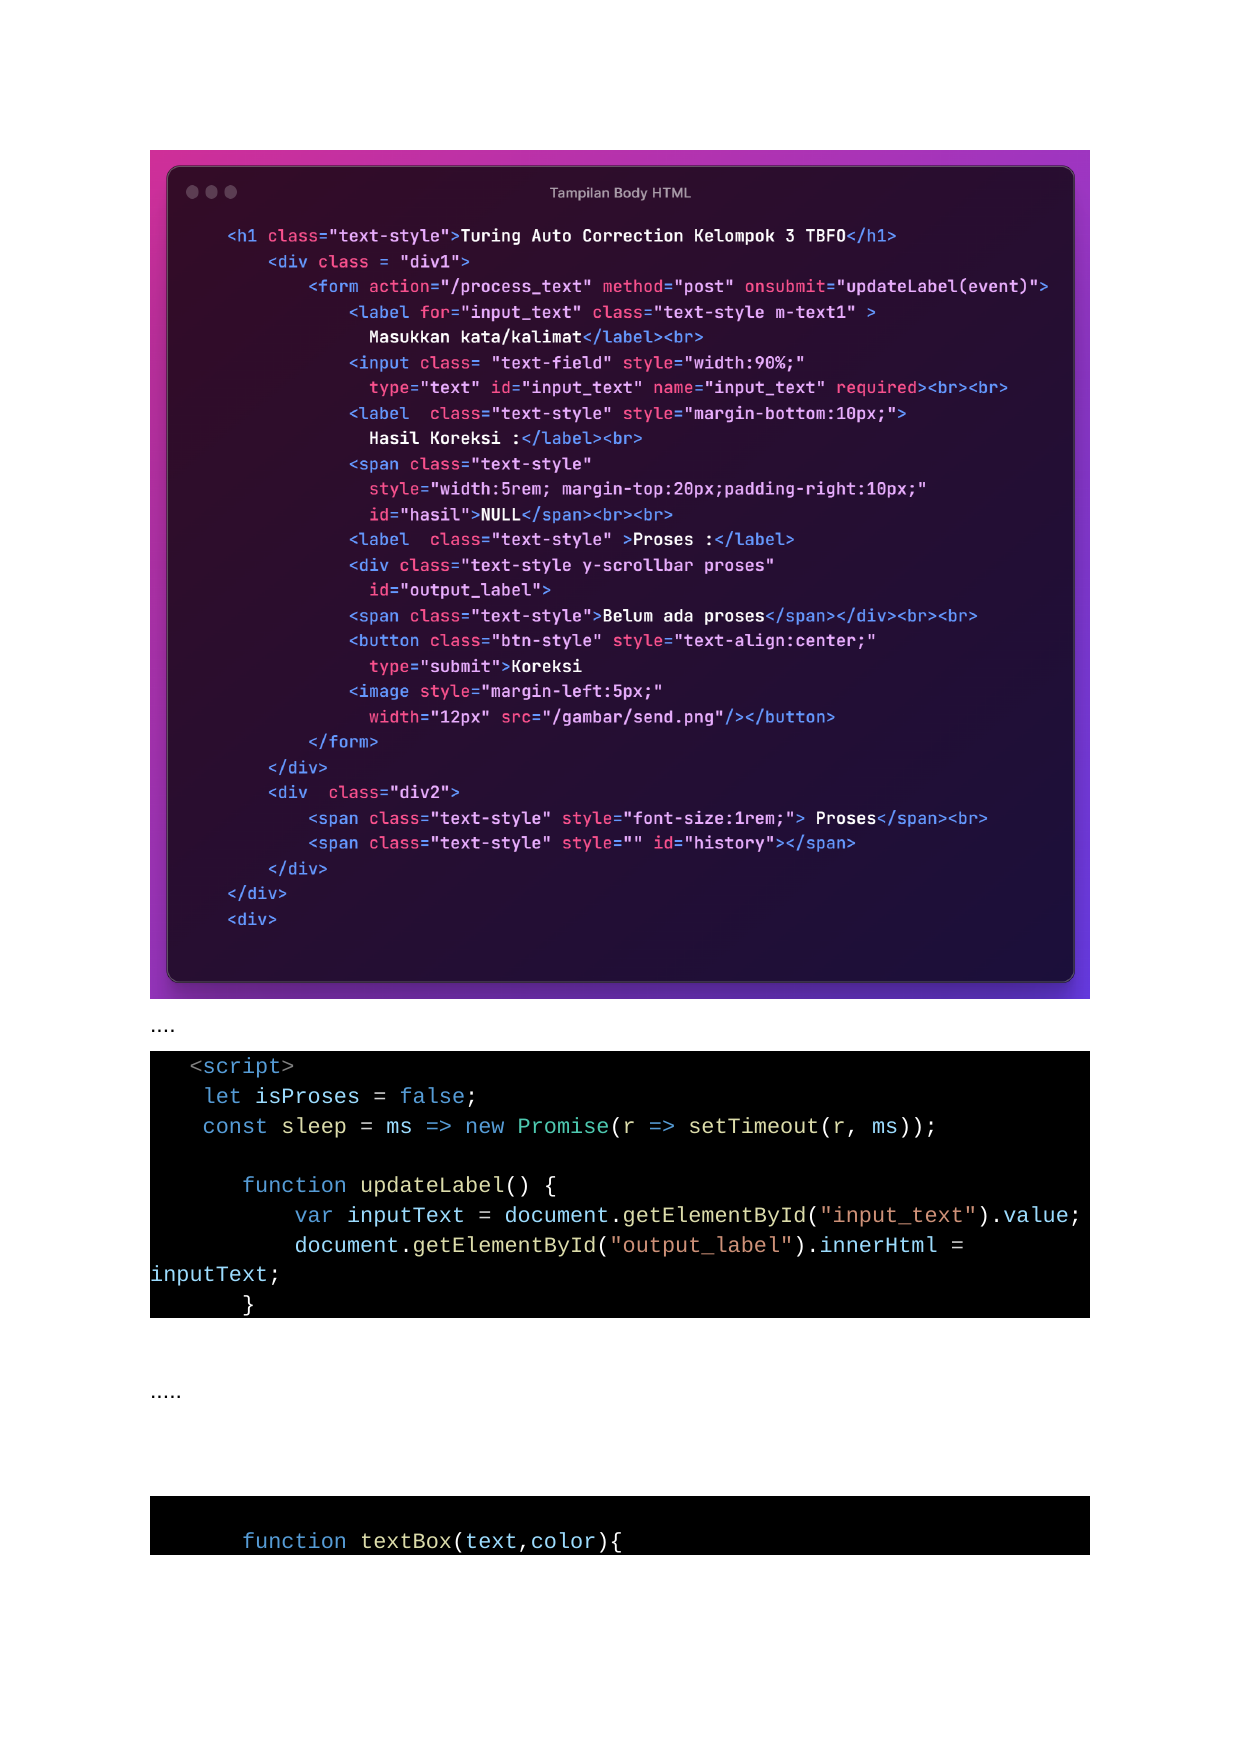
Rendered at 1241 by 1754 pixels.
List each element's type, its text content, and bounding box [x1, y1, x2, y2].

text document.getElementById("output_label").innerHtml = inputText; [150, 1229, 1090, 1288]
picture [150, 150, 1090, 999]
text function textBox(text,color){ [150, 1525, 1090, 1555]
text const sleep = ms => new Promise(r => setTimeout(r, ms)); [150, 1110, 1090, 1140]
text function updateLabel() { [150, 1169, 1090, 1199]
text let isProses = false; [150, 1080, 1090, 1110]
text <script> [150, 1051, 1090, 1080]
list .... [150, 1011, 1090, 1038]
text } [150, 1288, 1090, 1318]
list ..... [150, 1377, 1090, 1404]
text var inputText = document.getElementById("input_text").value; [150, 1199, 1090, 1229]
